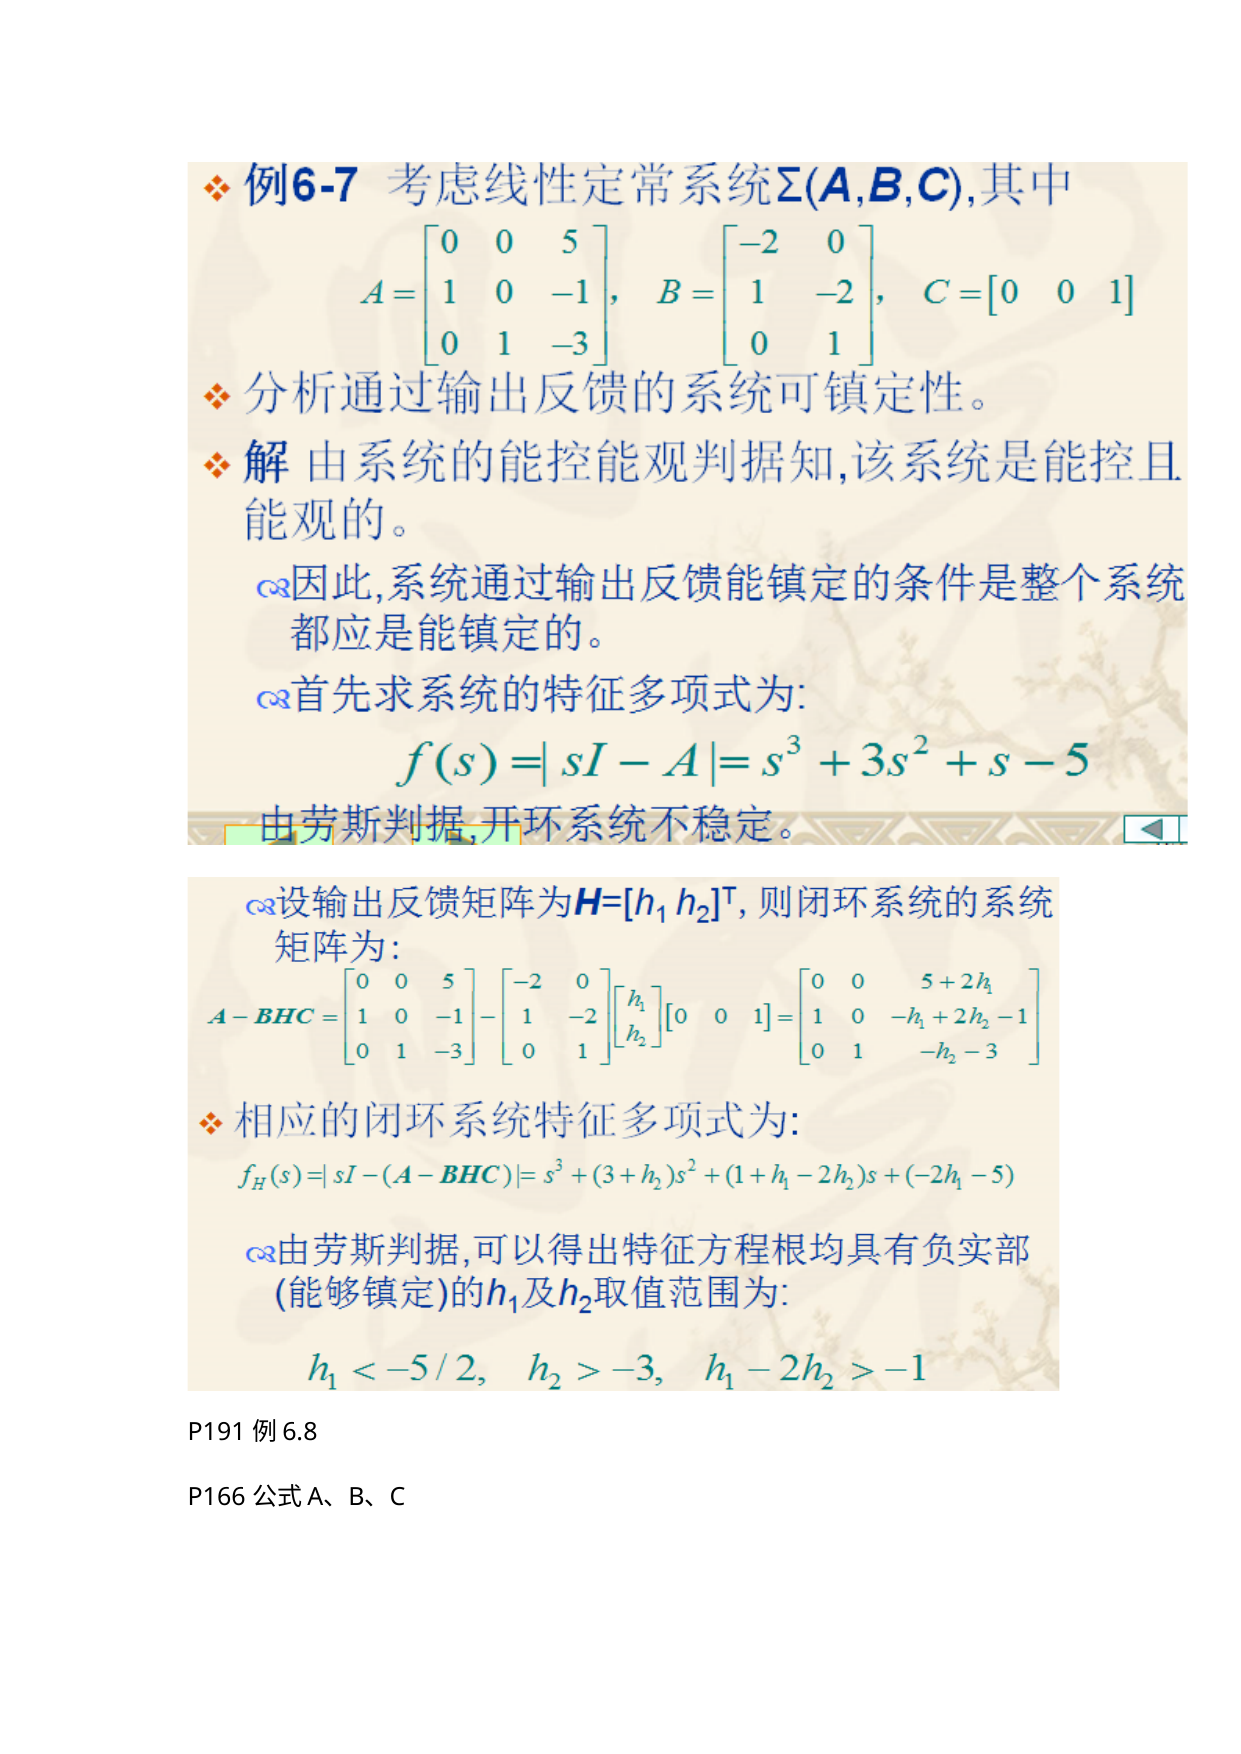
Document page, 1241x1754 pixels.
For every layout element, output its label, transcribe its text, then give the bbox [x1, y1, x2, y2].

picture [187, 162, 1188, 845]
text P191 例6.8 [187, 1397, 1053, 1462]
picture [187, 877, 1060, 1391]
text P166 公式A、B、C [187, 1462, 1053, 1527]
